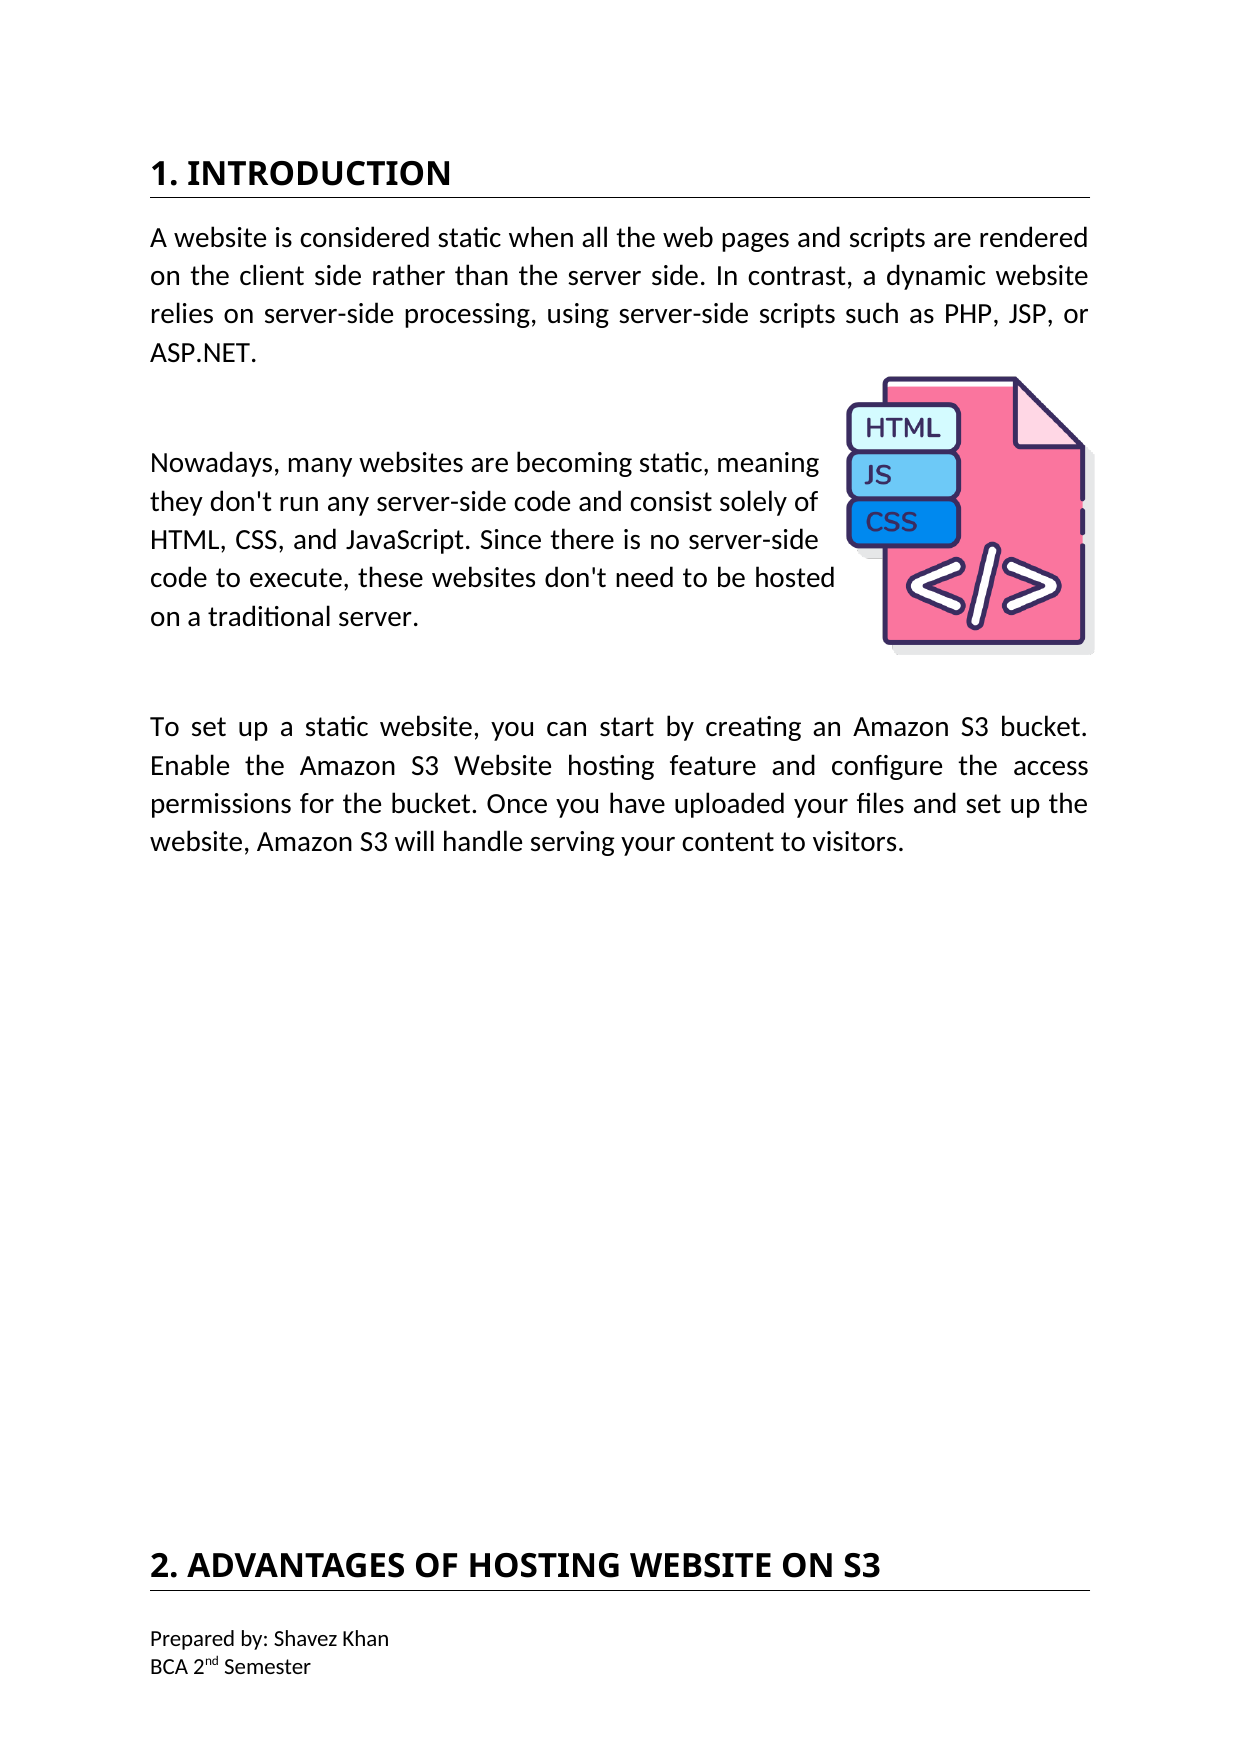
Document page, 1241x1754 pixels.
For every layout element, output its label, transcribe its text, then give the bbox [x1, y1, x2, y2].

text 2. ADVANTAGES OF HOSTING WEBSITE ON S3 [150, 1542, 1090, 1590]
picture [837, 368, 1094, 660]
text 1. INTRODUCTION [150, 150, 1090, 197]
text To set up a static website, you can start by creating an Amazon S3 bucket. Enable the Amazon S3 Website hosting feature and configure the access permissions for the bucket. Once you have uploaded your files and set up the website, Amazon S3 will handle serving your content to visitors. [150, 708, 1090, 859]
text Nowadays, many websites are becoming static, meaning they don't run any server-side code and consist solely of HTML, CSS, and JavaScript. Since there is no server-side code to execute, these websites don't need to be hosted on a traditional server. [150, 444, 874, 634]
text A website is considered static when all the web pages and scripts are rendered on the client side rather than the server side. In contrast, a dynamic website relies on server-side processing, using server-side scripts such as PHP, JSP, or ASP.NET. [150, 219, 1090, 370]
